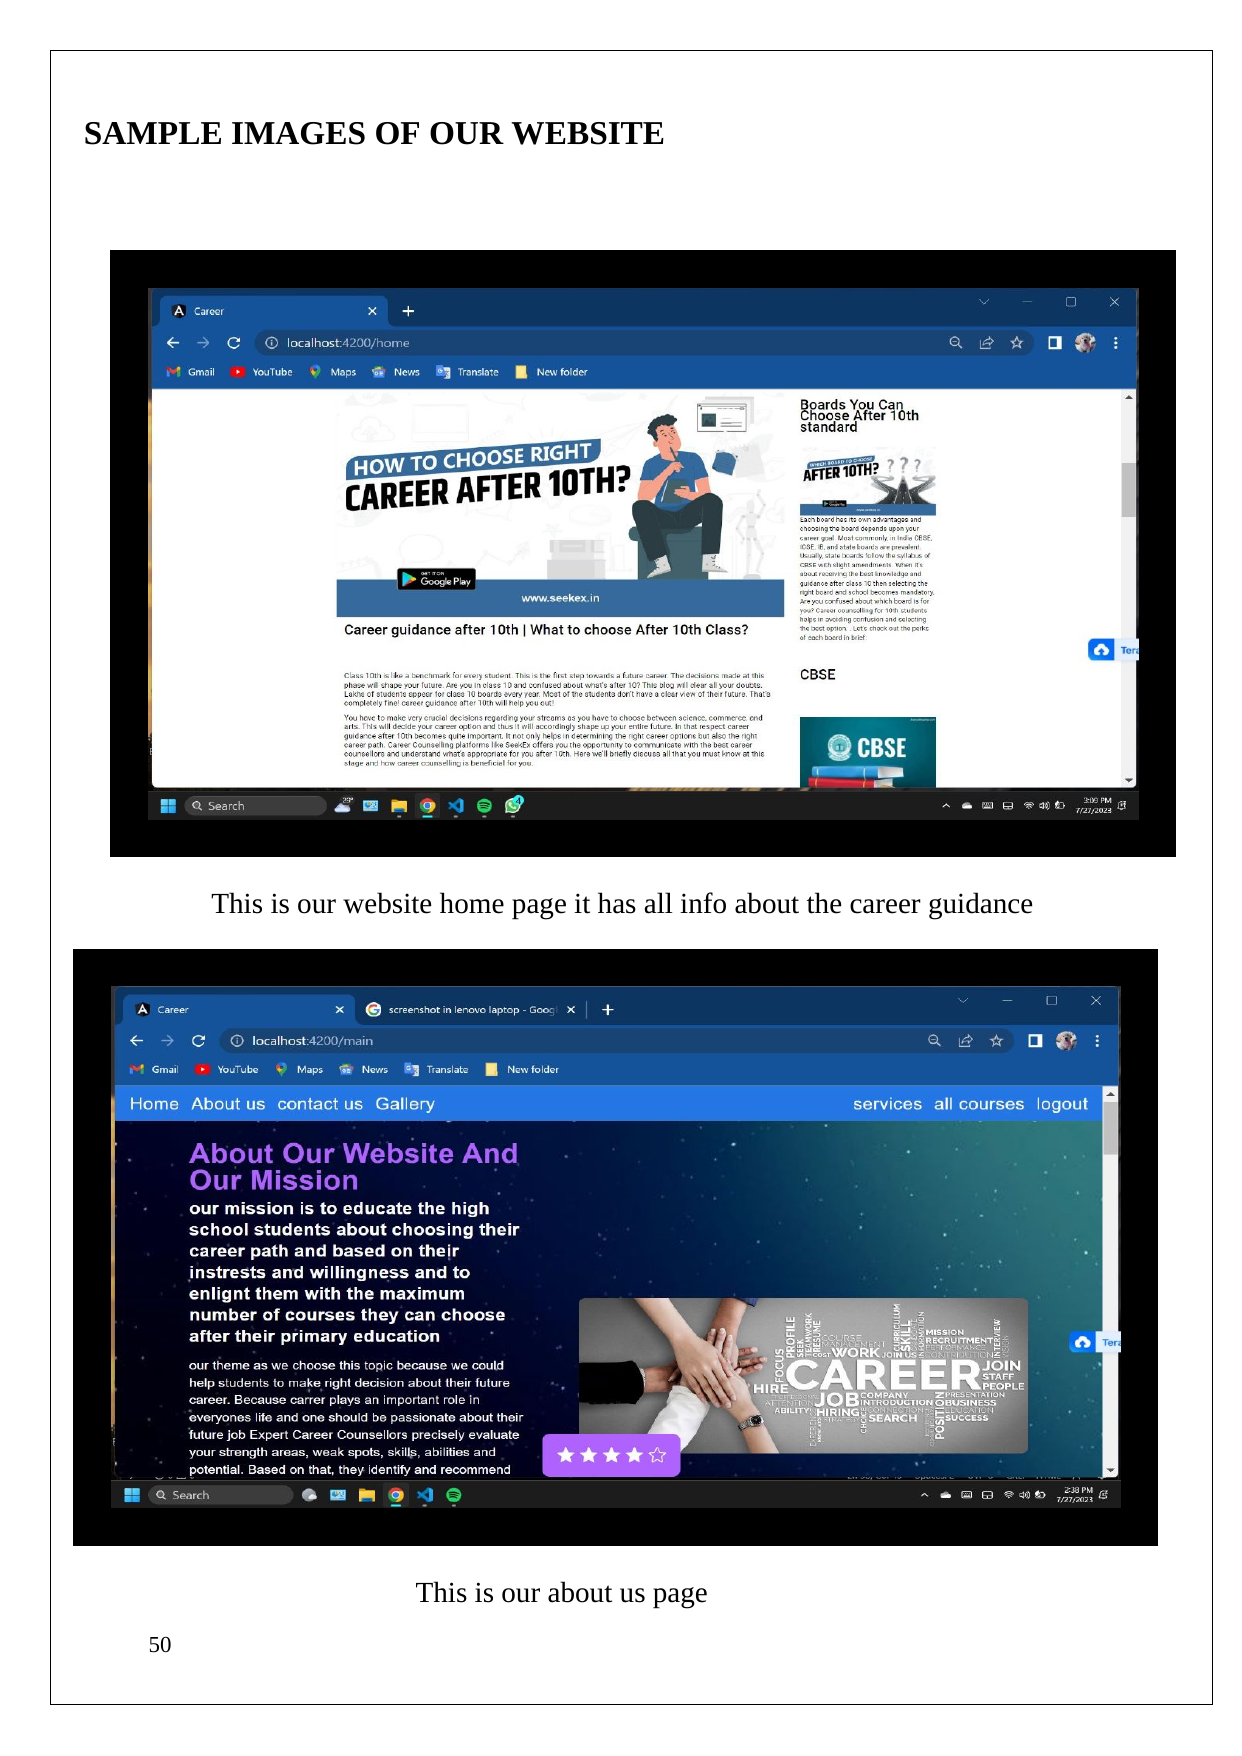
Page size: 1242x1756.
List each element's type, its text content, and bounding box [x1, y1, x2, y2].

picture [148, 288, 1139, 820]
text SAMPLE IMAGES OF OUR WEBSITE [73, 113, 1212, 152]
text This is our website home page it has all info about the career guidance [109, 886, 1212, 919]
text This is our about us page [109, 1575, 1212, 1609]
picture [111, 986, 1121, 1508]
